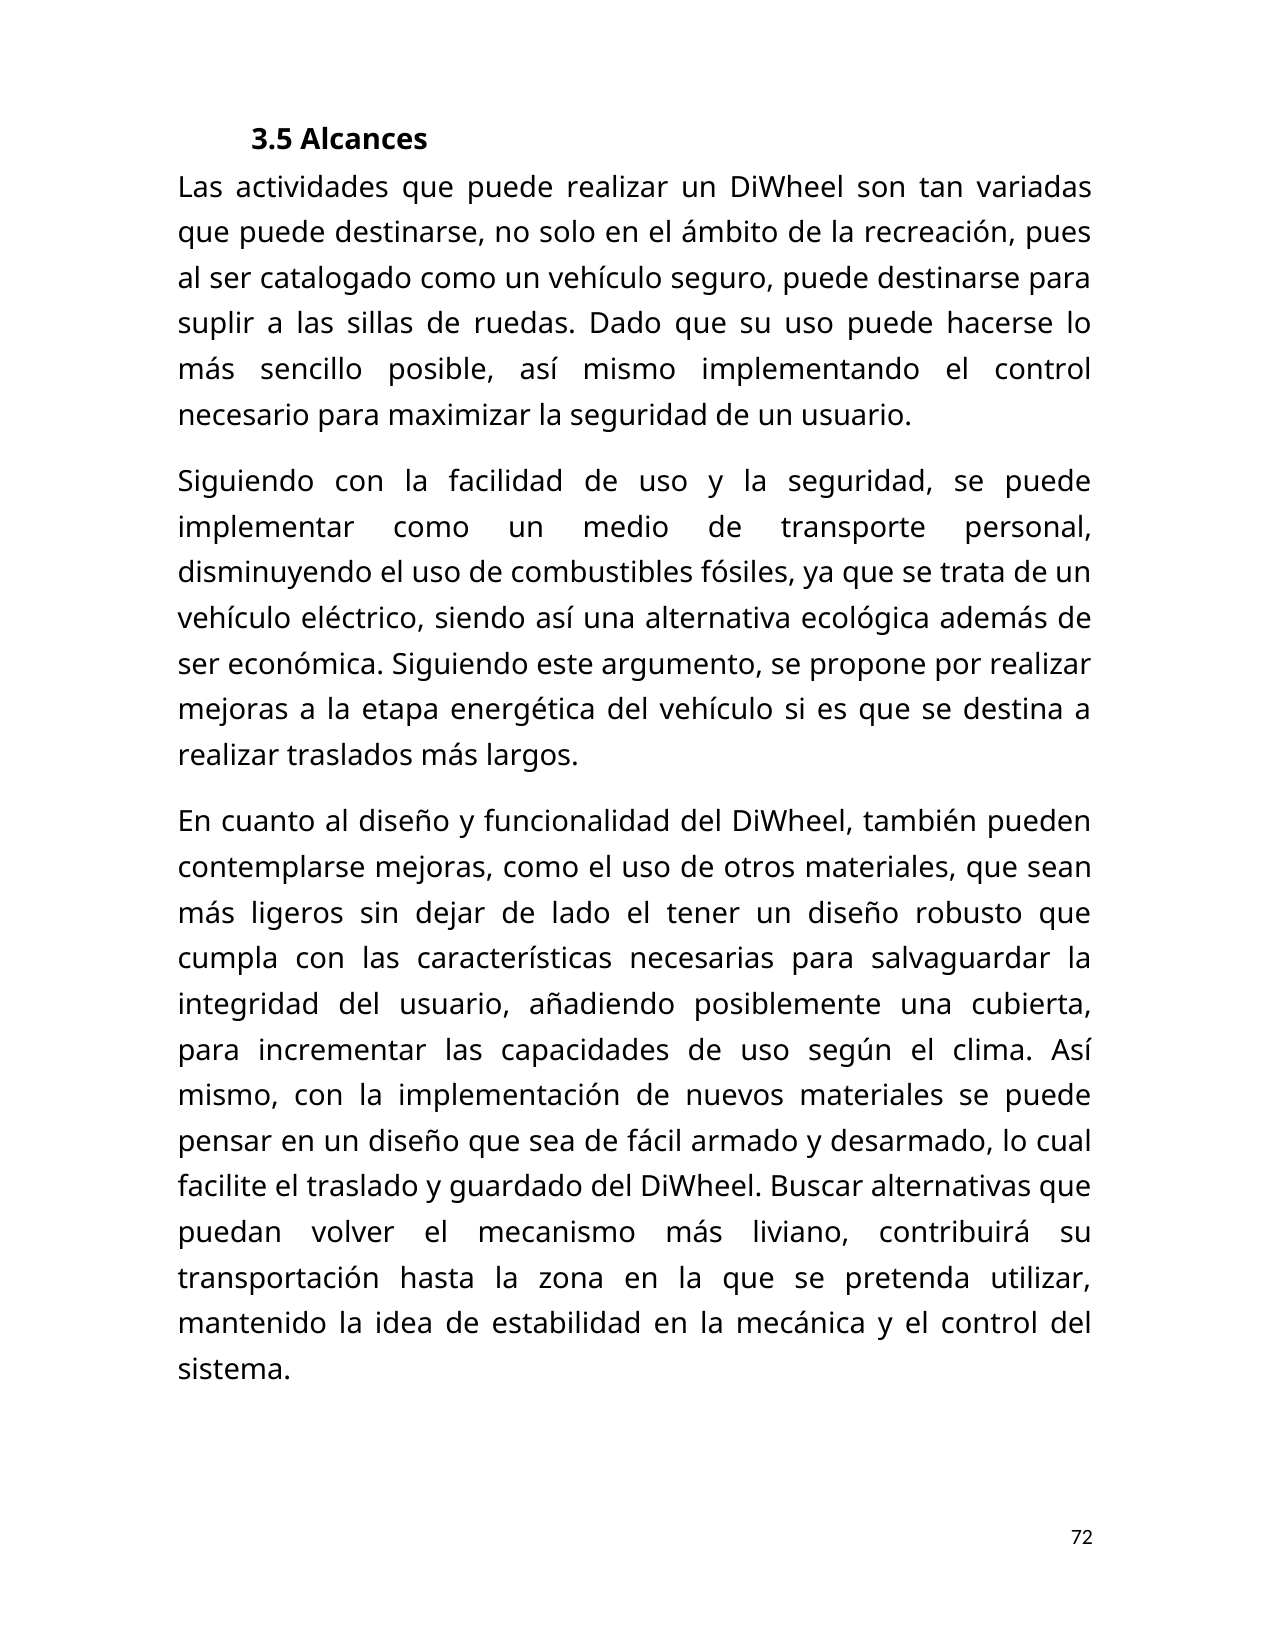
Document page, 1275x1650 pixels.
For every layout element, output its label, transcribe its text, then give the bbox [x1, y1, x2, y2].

text Las actividades que puede realizar un DiWheel son tan variadas que puede destinarse, no solo en el ámbito de la recreación, pues al ser catalogado como un vehículo seguro, puede destinarse para suplir a las sillas de ruedas. Dado que su uso puede hacerse lo más sencillo posible, así mismo implementando el control necesario para maximizar la seguridad de un usuario. [177, 166, 1093, 434]
text En cuanto al diseño y funcionalidad del DiWheel, también pueden contemplarse mejoras, como el uso de otros materiales, que sean más ligeros sin dejar de lado el tener un diseño robusto que cumpla con las características necesarias para salvaguardar la integridad del usuario, añadiendo posiblemente una cubierta, para incrementar las capacidades de uso según el clima. Así mismo, con la implementación de nuevos materiales se puede pensar en un diseño que sea de fácil armado y desarmado, lo cual facilite el traslado y guardado del DiWheel. Buscar alternativas que puedan volver el mecanismo más liviano, contribuirá su transportación hasta la zona en la que se pretenda utilizar, mantenido la idea de estabilidad en la mecánica y el control del sistema. [177, 801, 1093, 1388]
subtitle 3.5 Alcances [177, 118, 1093, 158]
text Siguiendo con la facilidad de uso y la seguridad, se puede implementar como un medio de transporte personal, disminuyendo el uso de combustibles fósiles, ya que se trata de un vehículo eléctrico, siendo así una alternativa ecológica además de ser económica. Siguiendo este argumento, se propone por realizar mejoras a la etapa energética del vehículo si es que se destina a realizar traslados más largos. [177, 460, 1093, 774]
